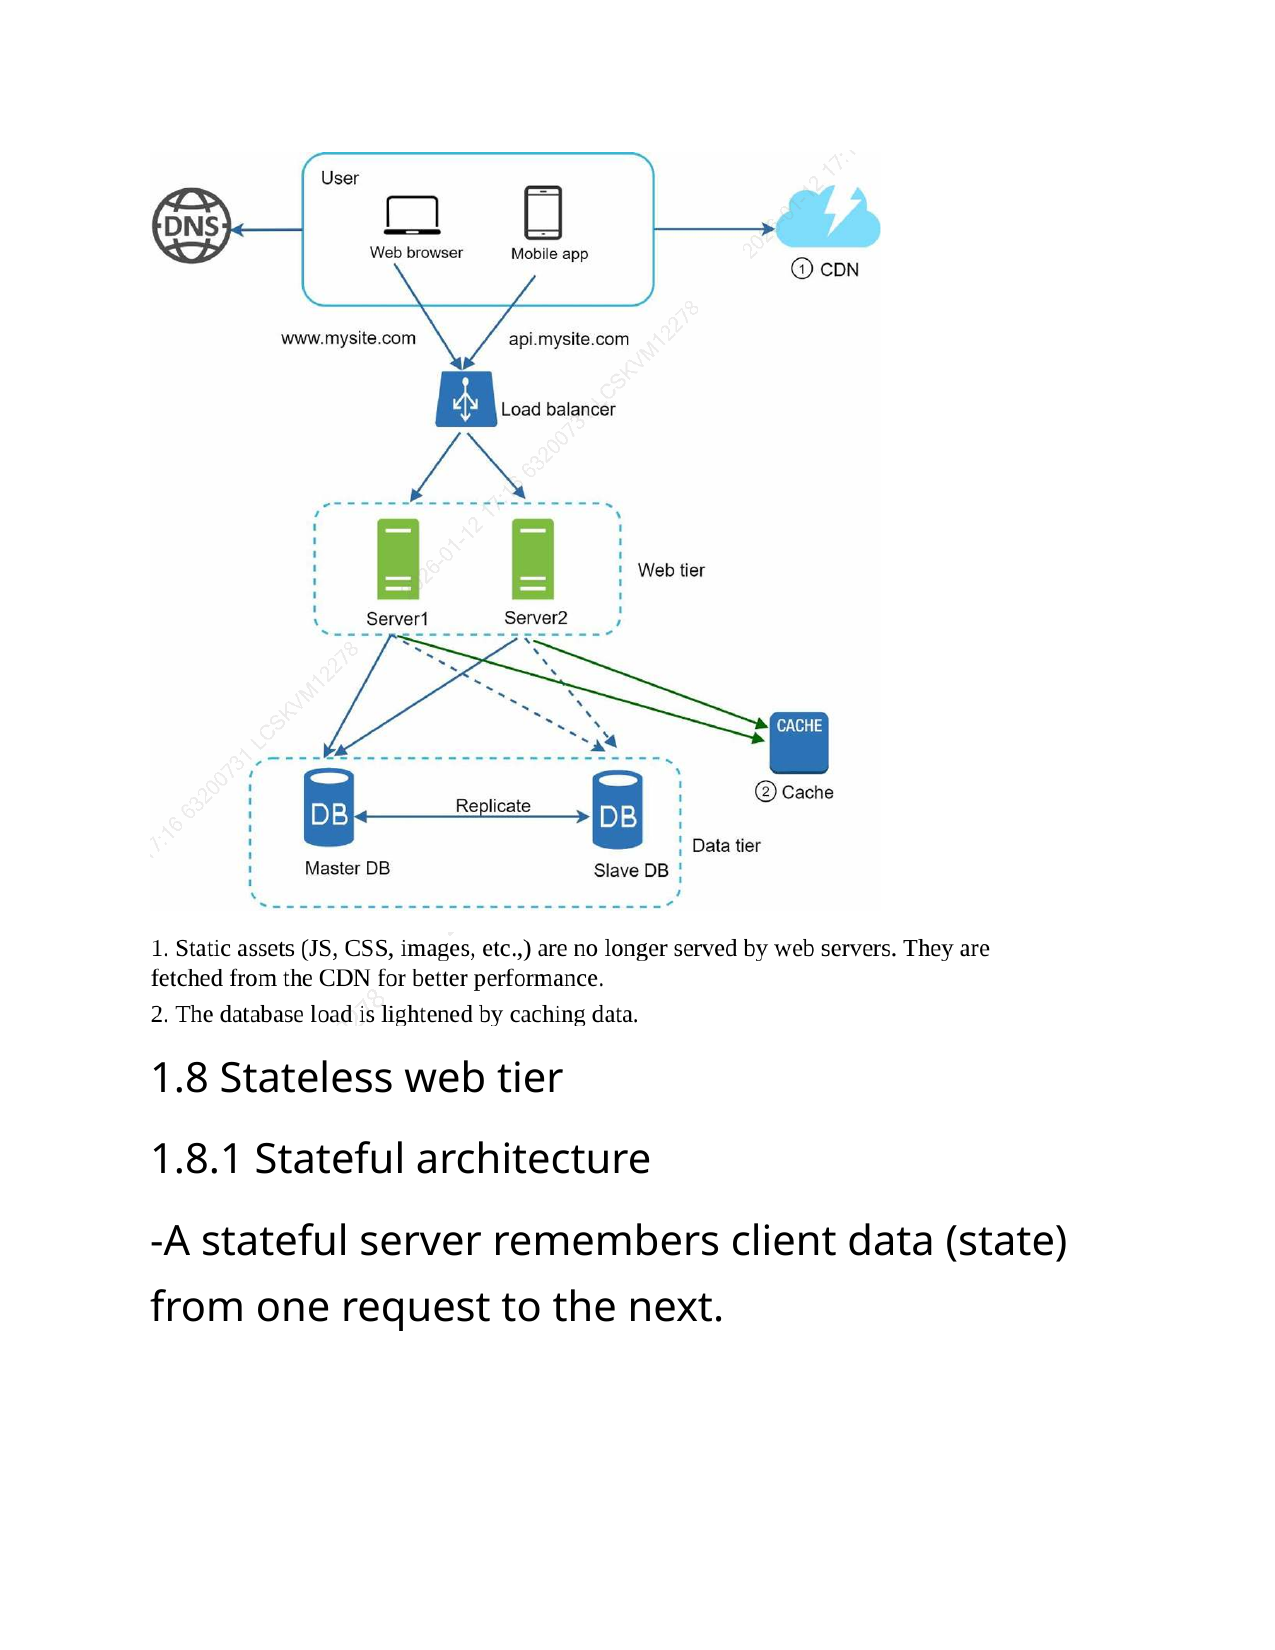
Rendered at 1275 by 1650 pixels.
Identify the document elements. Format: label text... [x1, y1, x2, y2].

text 1.8 Stateless web tier [150, 1047, 1125, 1104]
text 1.8.1 Stateful architecture [150, 1129, 1125, 1186]
text -A stateful server remembers client data (state) from one request to the next. [150, 1211, 1125, 1333]
picture [150, 150, 883, 911]
picture [150, 932, 991, 1026]
